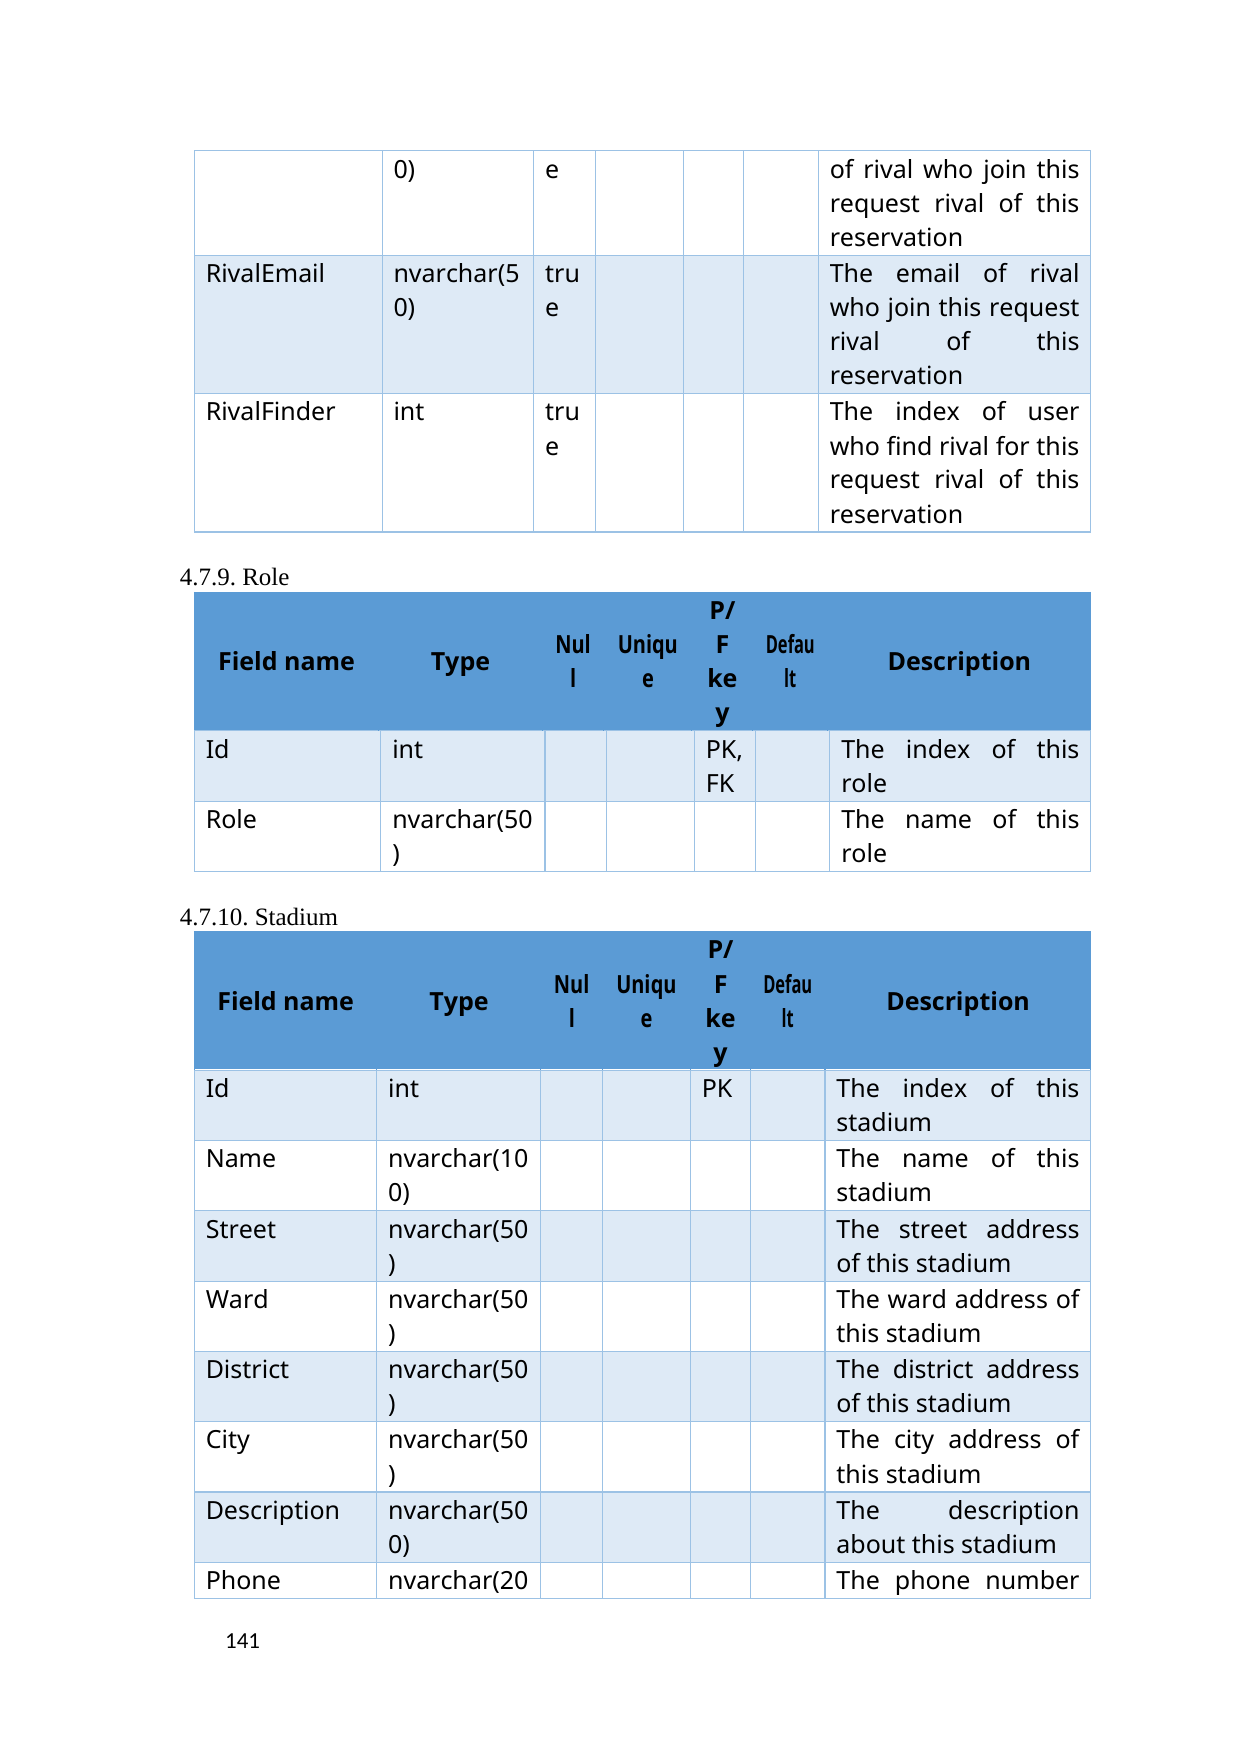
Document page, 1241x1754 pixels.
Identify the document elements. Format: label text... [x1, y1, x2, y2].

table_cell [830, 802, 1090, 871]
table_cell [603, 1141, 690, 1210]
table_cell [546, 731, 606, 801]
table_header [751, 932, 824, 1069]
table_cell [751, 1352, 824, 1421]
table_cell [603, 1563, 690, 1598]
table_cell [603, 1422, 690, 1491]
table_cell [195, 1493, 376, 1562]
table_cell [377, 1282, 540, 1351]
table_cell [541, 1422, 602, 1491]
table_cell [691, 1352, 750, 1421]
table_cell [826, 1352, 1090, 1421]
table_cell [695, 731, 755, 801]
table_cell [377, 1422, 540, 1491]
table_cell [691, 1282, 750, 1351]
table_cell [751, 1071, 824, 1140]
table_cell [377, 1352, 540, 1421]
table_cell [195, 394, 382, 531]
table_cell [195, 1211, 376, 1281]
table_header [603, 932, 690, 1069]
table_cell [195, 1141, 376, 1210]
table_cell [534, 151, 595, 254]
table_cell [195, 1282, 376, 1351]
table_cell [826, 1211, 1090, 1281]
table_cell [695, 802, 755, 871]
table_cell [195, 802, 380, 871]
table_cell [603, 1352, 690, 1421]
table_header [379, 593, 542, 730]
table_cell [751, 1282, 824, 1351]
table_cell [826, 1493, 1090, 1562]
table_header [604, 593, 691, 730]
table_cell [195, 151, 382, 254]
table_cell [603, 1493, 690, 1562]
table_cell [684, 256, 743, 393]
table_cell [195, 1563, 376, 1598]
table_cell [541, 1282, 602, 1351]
subtitle Stadium [179, 902, 1091, 931]
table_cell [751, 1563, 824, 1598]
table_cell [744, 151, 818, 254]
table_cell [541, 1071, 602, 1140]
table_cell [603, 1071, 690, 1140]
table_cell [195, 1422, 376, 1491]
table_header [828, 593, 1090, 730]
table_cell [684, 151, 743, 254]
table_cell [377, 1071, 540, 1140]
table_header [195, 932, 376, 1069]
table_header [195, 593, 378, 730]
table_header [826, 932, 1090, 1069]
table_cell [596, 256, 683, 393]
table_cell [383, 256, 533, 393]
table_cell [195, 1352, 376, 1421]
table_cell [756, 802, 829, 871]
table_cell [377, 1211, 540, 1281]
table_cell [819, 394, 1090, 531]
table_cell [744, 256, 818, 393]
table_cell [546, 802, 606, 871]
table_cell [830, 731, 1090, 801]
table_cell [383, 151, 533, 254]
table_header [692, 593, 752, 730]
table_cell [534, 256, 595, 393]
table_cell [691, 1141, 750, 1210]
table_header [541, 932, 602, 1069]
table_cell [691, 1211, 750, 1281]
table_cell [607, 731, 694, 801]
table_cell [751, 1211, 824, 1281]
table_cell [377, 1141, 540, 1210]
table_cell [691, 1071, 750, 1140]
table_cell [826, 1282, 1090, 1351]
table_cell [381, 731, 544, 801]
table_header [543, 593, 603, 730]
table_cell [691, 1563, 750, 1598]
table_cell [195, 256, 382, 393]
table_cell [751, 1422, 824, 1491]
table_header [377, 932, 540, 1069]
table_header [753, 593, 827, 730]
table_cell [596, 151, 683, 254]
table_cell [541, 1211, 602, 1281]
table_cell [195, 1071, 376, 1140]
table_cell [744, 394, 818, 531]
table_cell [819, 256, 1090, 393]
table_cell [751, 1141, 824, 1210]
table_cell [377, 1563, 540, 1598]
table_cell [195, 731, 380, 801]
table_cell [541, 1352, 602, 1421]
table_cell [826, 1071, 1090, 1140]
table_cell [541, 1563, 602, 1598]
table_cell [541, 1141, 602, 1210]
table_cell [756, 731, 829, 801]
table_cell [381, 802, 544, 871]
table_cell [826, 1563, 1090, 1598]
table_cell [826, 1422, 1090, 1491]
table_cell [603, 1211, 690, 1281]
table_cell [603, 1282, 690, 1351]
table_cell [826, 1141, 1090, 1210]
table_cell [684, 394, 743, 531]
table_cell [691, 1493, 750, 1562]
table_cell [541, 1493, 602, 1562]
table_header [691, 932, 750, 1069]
subtitle Role [179, 562, 1091, 591]
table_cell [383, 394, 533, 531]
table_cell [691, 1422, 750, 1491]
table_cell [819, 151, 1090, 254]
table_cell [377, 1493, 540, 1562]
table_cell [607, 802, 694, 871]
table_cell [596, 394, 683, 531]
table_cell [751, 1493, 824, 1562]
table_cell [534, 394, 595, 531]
